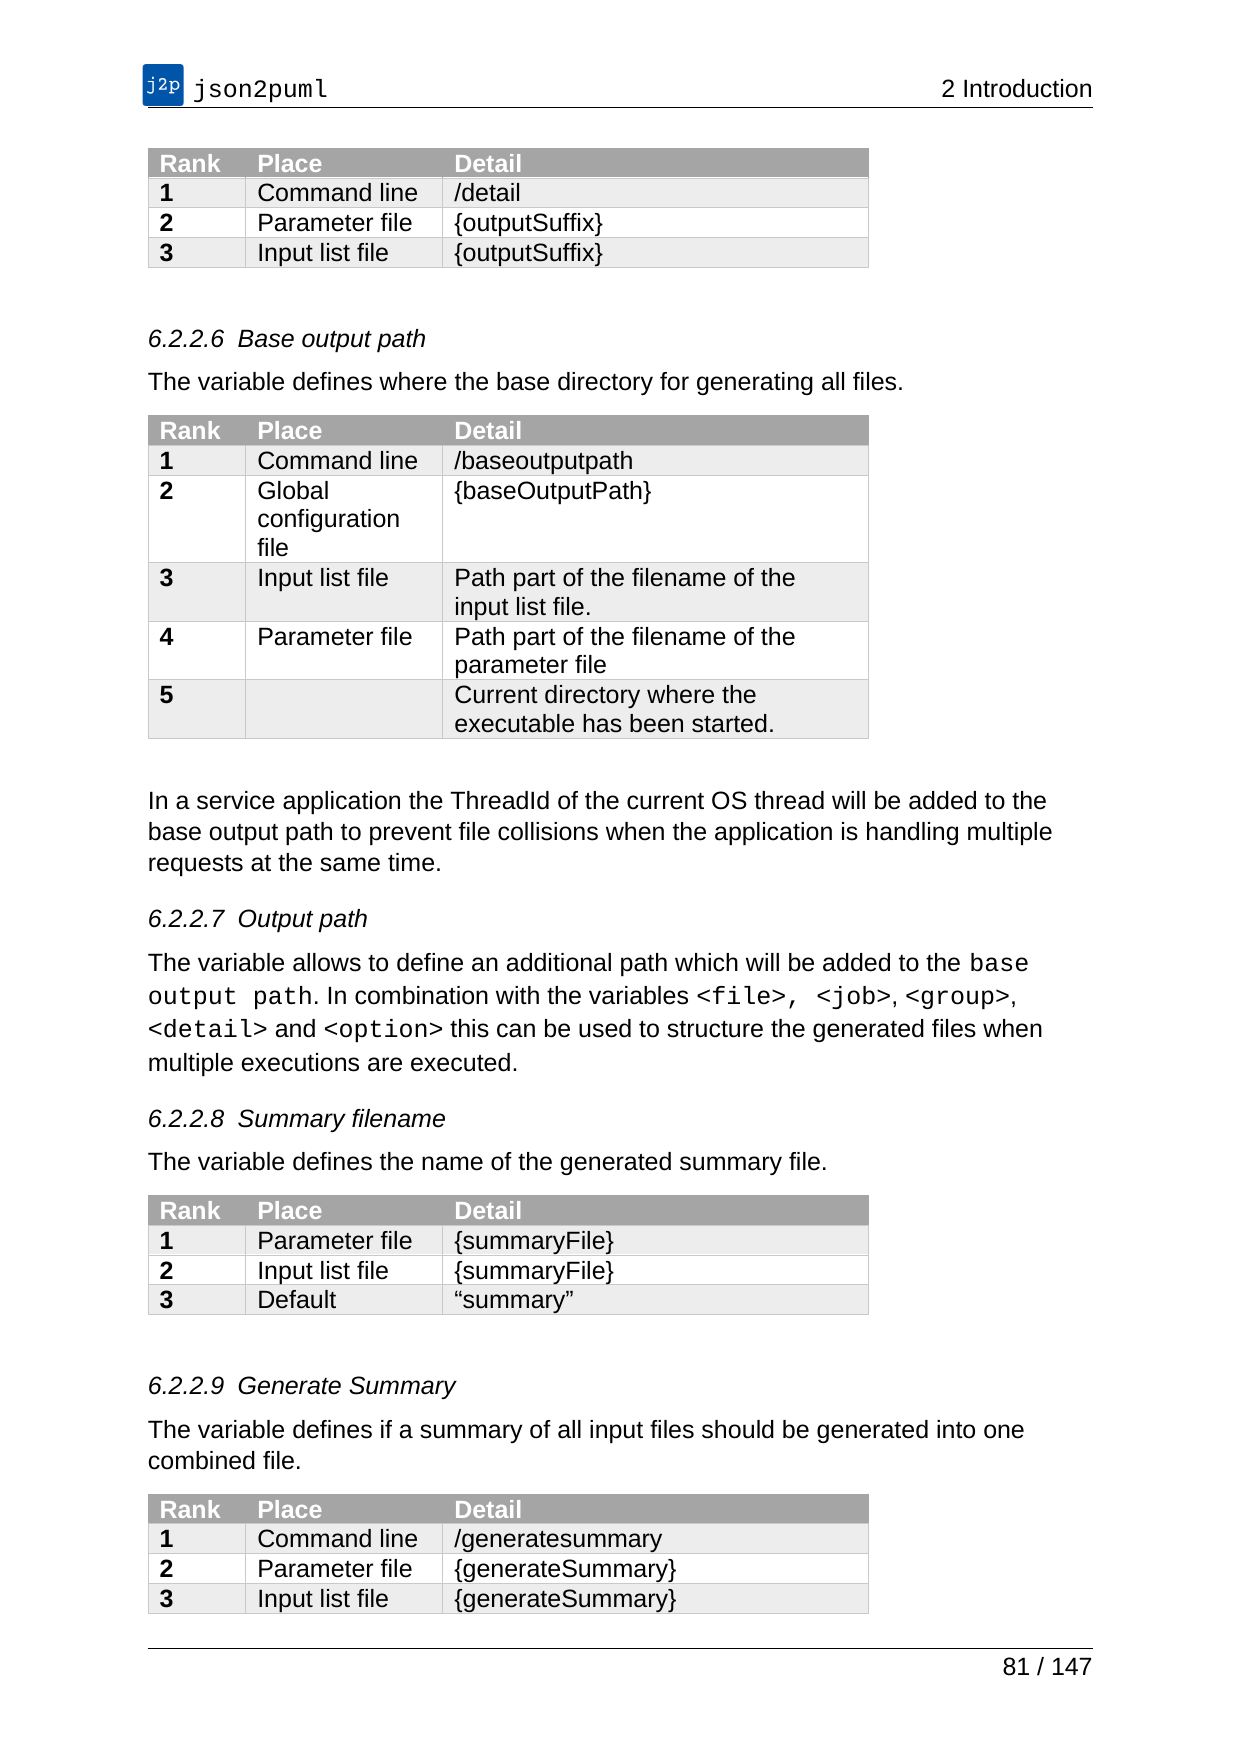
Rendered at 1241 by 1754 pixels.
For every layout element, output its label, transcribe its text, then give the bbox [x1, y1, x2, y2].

table_cell {generateSummary} [443, 1584, 868, 1613]
table_cell 4 [149, 622, 245, 679]
table_cell 1 [149, 179, 245, 207]
table_cell Command line [246, 179, 442, 207]
table_cell Current directory where the executable has been started. [443, 680, 868, 738]
table_cell [246, 680, 442, 738]
table_header Place [246, 1495, 442, 1523]
table_cell Path part of the filename of the input list file. [443, 563, 868, 621]
table_cell /baseoutputpath [443, 446, 868, 475]
table_cell Global configuration file [246, 476, 442, 562]
table_header Place [246, 1196, 442, 1225]
text The variable defines where the base directory for generating all files. [148, 367, 1093, 396]
table_cell Default [246, 1285, 442, 1314]
picture [142, 64, 184, 106]
table_cell Input list file [246, 1584, 442, 1613]
table_cell 1 [149, 1524, 245, 1553]
table_cell Path part of the filename of the parameter file [443, 622, 868, 679]
table_cell Parameter file [246, 1554, 442, 1583]
table_cell 3 [149, 563, 245, 621]
table_header Rank [149, 1196, 245, 1225]
table_header Rank [149, 1495, 245, 1523]
table_cell 3 [149, 238, 245, 267]
table_header Rank [149, 149, 245, 177]
table_cell 5 [149, 680, 245, 738]
text The variable defines if a summary of all input files should be generated into one combined file. [148, 1415, 1093, 1474]
table_cell Command line [246, 446, 442, 475]
table_header Place [246, 416, 442, 445]
table_cell “summary” [443, 1285, 868, 1314]
table_cell 1 [149, 446, 245, 475]
table_cell Parameter file [246, 622, 442, 679]
table_cell /detail [443, 179, 868, 207]
subtitle Summary filename [148, 1104, 1093, 1132]
table_cell Input list file [246, 563, 442, 621]
table_cell Command line [246, 1524, 442, 1553]
table_header Detail [443, 149, 868, 177]
table_cell Parameter file [246, 208, 442, 237]
table_cell 3 [149, 1584, 245, 1613]
text In a service application the ThreadId of the current OS thread will be added to the base output path to prevent file collisions when the application is handling multiple requests at the same time. [148, 786, 1093, 877]
table_header Detail [443, 1495, 868, 1523]
table_header Detail [443, 1196, 868, 1225]
text The variable defines the name of the generated summary file. [148, 1147, 1093, 1176]
table_cell {baseOutputPath} [443, 476, 868, 562]
table_header Place [246, 149, 442, 177]
table_cell /generatesummary [443, 1524, 868, 1553]
subtitle Generate Summary [148, 1371, 1093, 1400]
table_cell Input list file [246, 1256, 442, 1284]
table_cell {generateSummary} [443, 1554, 868, 1583]
subtitle Output path [148, 904, 1093, 933]
subtitle Base output path [148, 324, 1093, 353]
table_cell {outputSuffix} [443, 208, 868, 237]
table_header Detail [443, 416, 868, 445]
text The variable allows to define an additional path which will be added to the base output path. In combination with the variables <file>, <job>, <group>, <detail> and <option> this can be used to structure the generated files when multiple executions are executed. [148, 948, 1093, 1076]
table_cell {summaryFile} [443, 1226, 868, 1254]
table_cell 2 [149, 208, 245, 237]
table_cell Parameter file [246, 1226, 442, 1254]
table_header Rank [149, 416, 245, 445]
table_cell 2 [149, 1256, 245, 1284]
table_cell {summaryFile} [443, 1256, 868, 1284]
table_cell 3 [149, 1285, 245, 1314]
table_cell {outputSuffix} [443, 238, 868, 267]
table_cell 1 [149, 1226, 245, 1254]
table_cell 2 [149, 1554, 245, 1583]
table_cell 2 [149, 476, 245, 562]
table_cell Input list file [246, 238, 442, 267]
